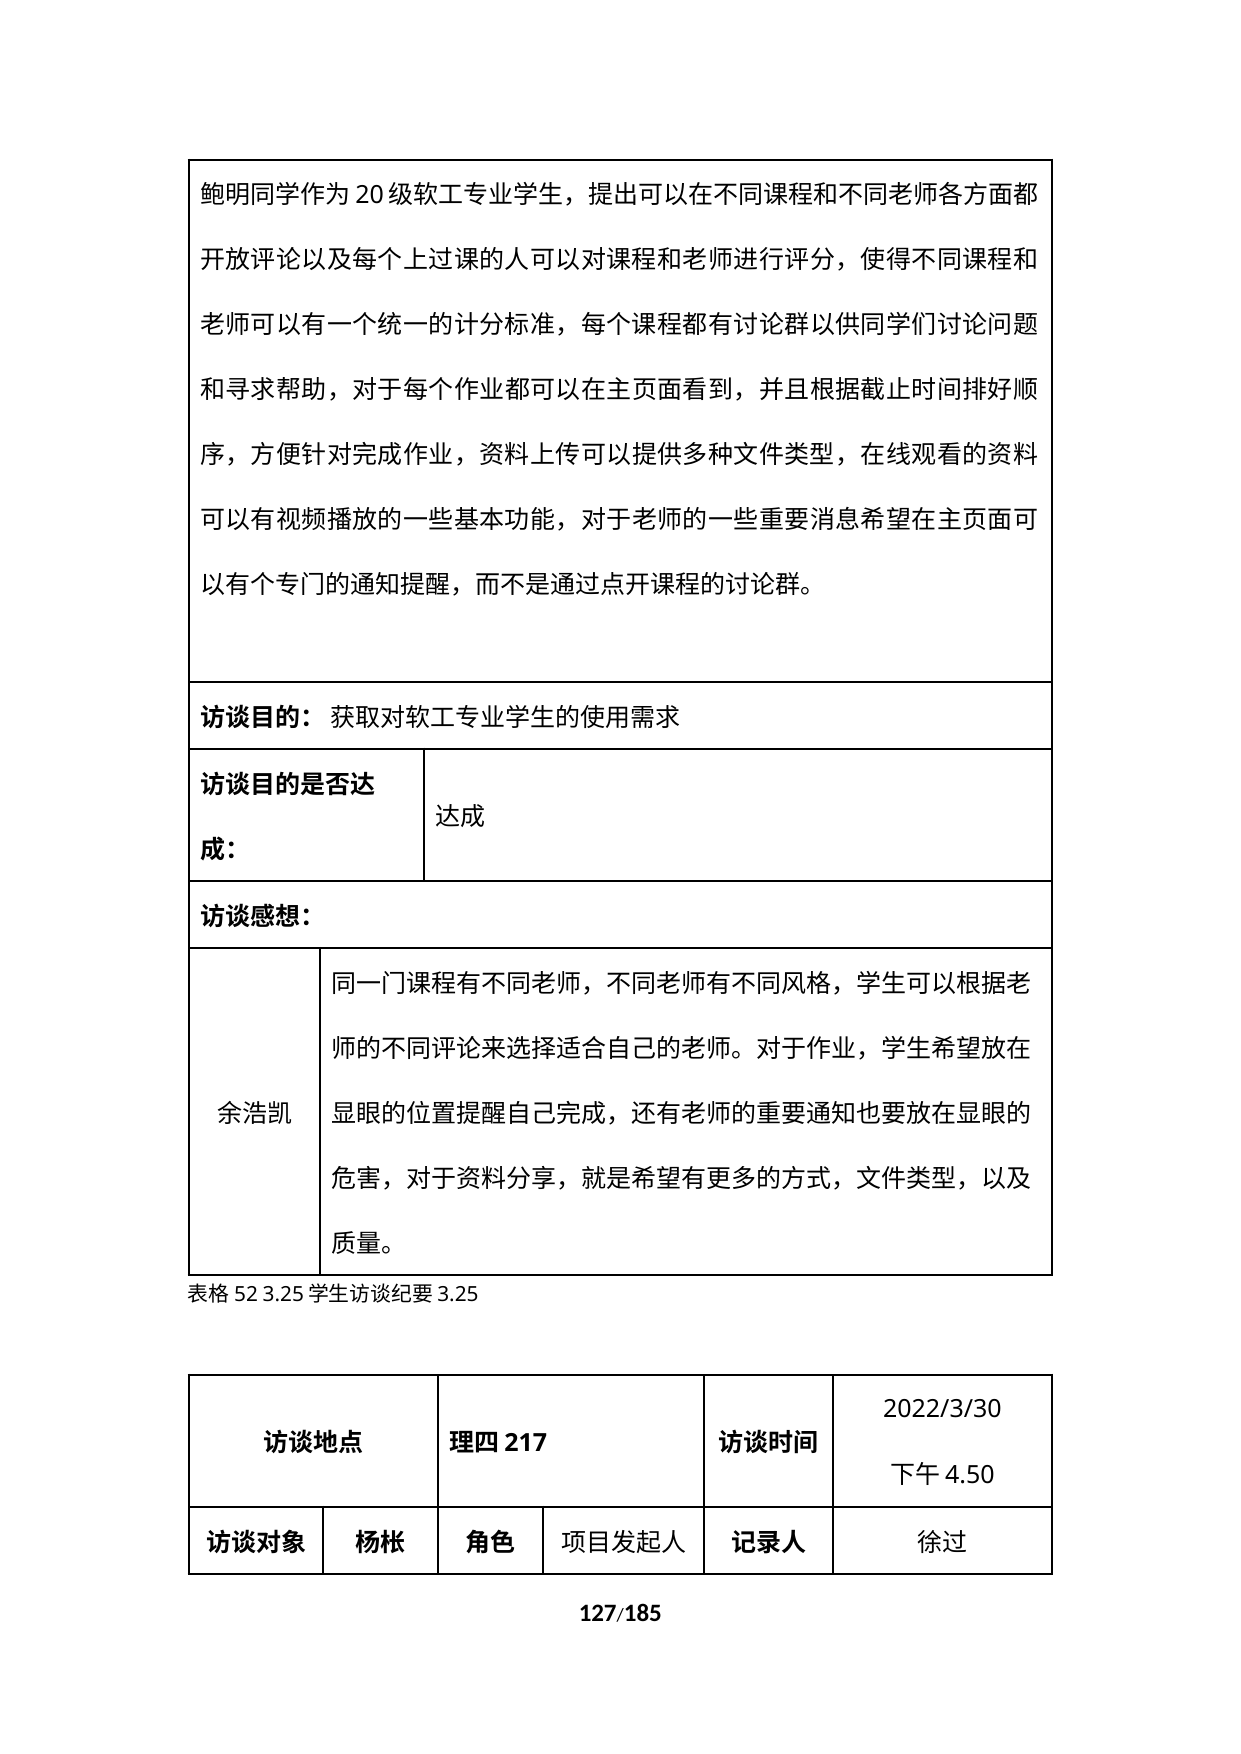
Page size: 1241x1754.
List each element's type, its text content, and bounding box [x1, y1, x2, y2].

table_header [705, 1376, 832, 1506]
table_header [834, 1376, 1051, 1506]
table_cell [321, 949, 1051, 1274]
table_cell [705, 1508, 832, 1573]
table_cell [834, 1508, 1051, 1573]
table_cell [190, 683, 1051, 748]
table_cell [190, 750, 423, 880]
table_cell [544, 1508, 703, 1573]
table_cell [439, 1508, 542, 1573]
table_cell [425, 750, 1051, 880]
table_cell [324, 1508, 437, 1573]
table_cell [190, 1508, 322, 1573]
text 表格 52 3.25学生访谈纪要3.25 [187, 1276, 1053, 1308]
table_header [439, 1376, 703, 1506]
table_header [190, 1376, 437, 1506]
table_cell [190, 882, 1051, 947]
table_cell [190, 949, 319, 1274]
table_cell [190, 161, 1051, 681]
